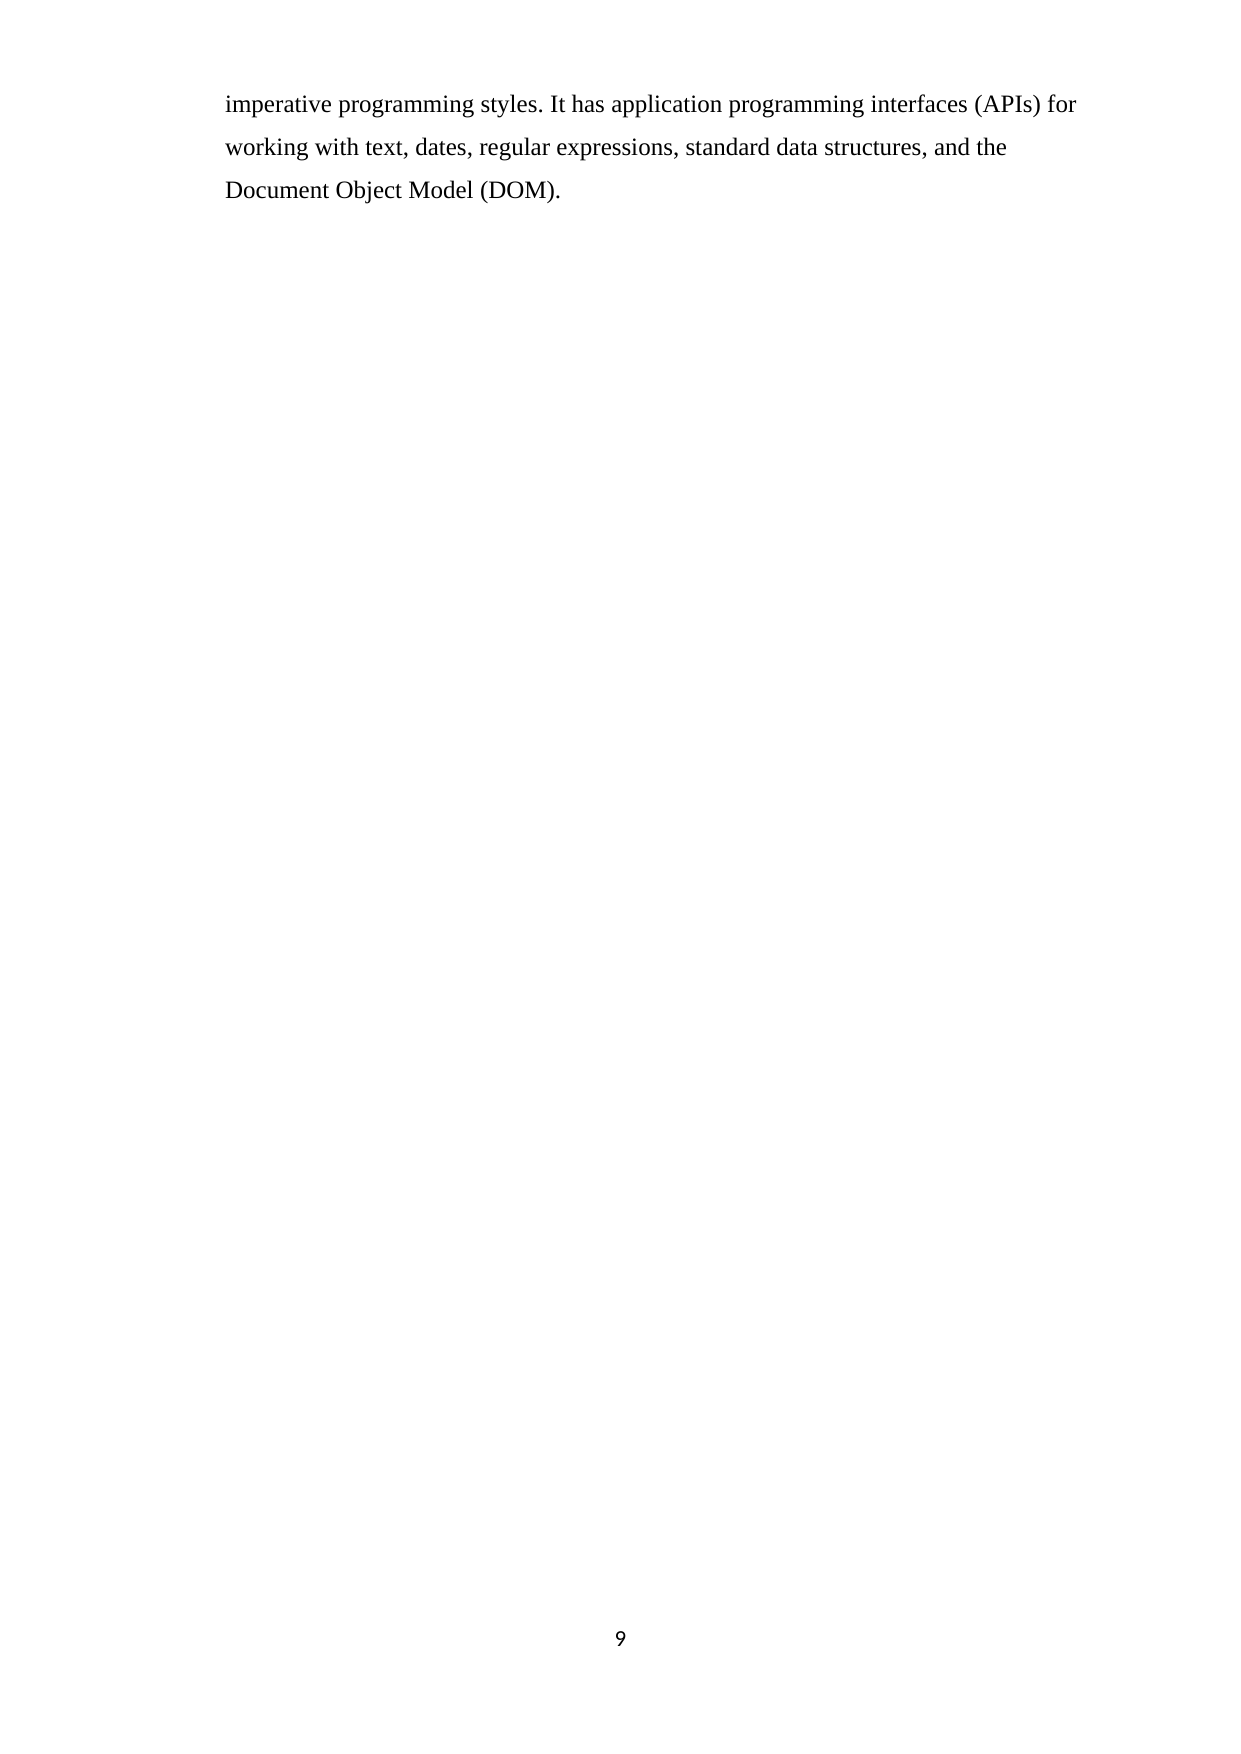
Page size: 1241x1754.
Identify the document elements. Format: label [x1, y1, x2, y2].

list [187, 89, 1090, 204]
